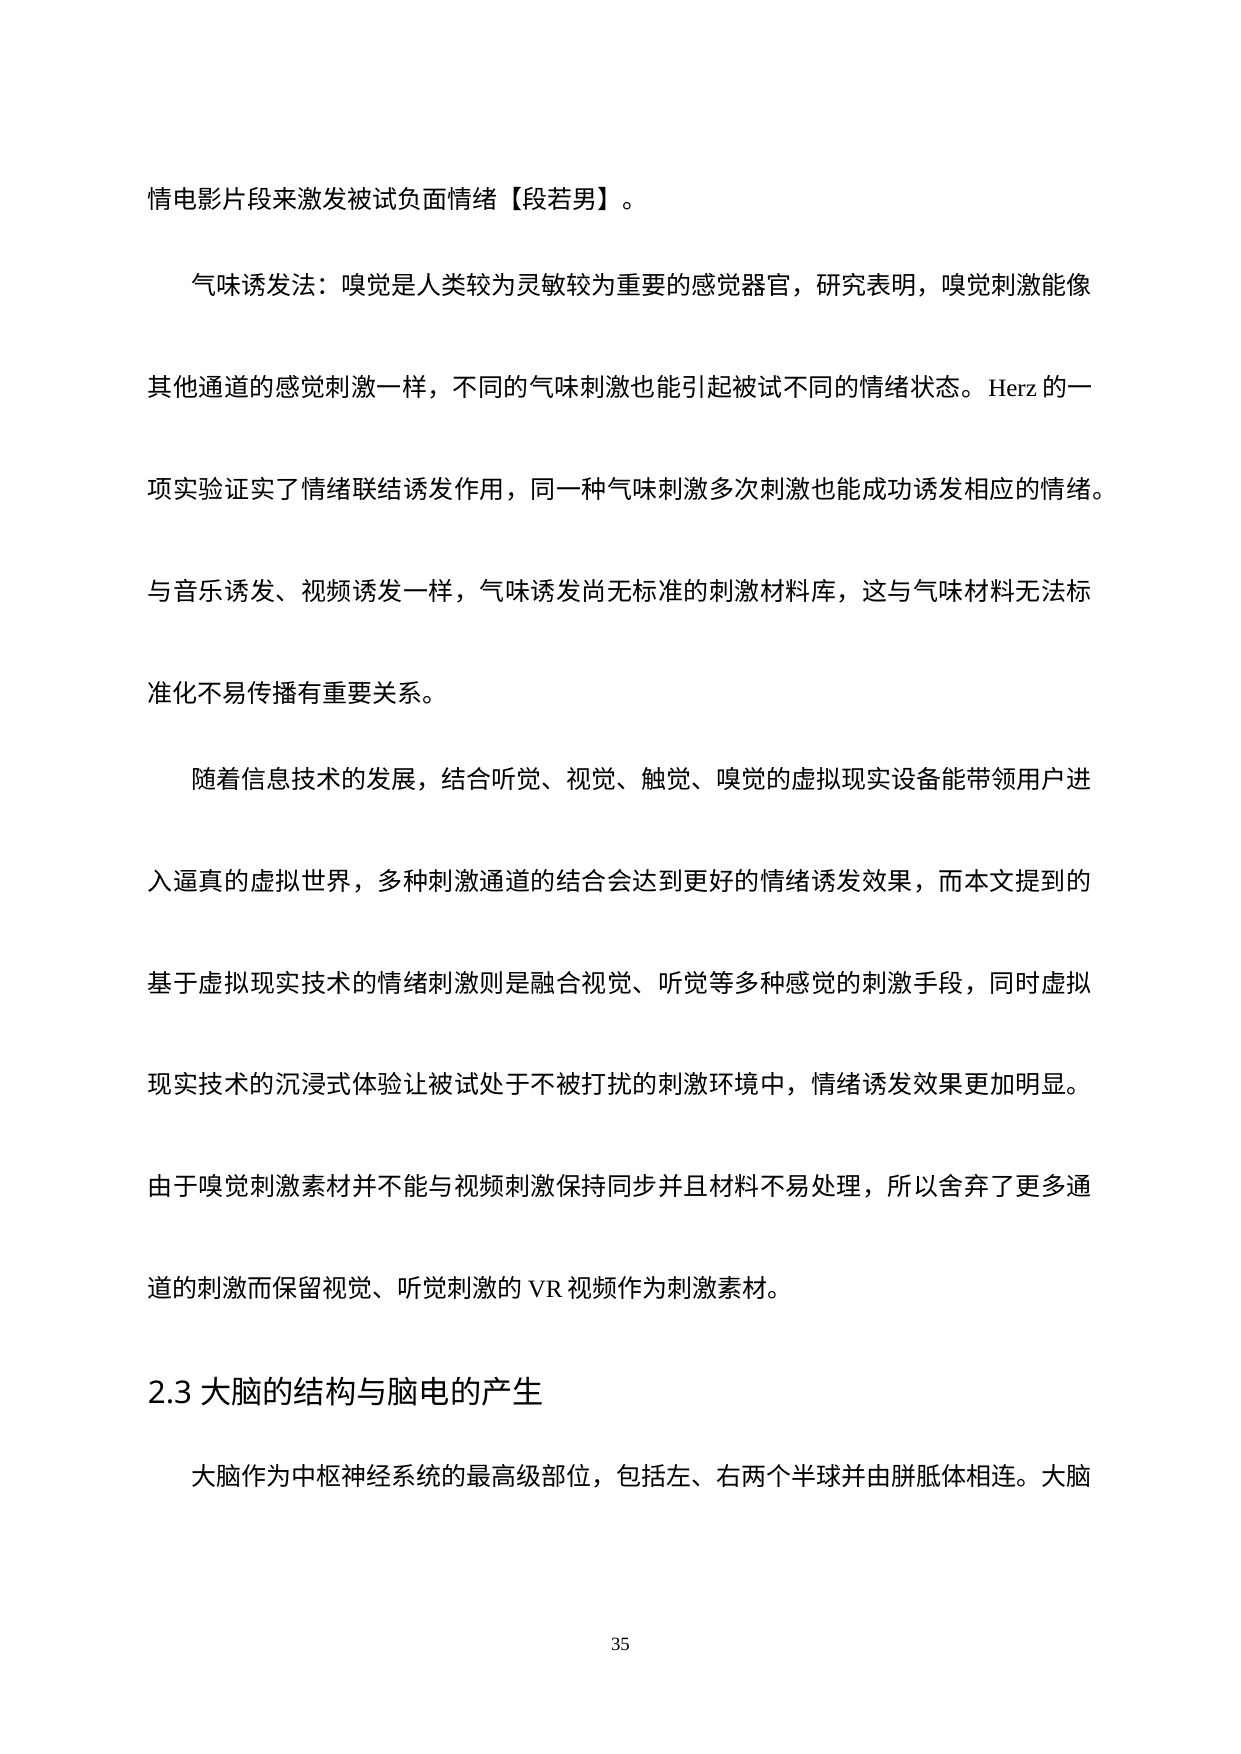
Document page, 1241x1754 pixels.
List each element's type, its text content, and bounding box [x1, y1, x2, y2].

subtitle 2.3 大脑的结构与脑电的产生 [148, 1356, 1092, 1424]
text 气味诱发法：嗅觉是人类较为灵敏较为重要的感觉器官，研究表明，嗅觉刺激能像其他通道的感觉刺激一样，不同的气味刺激也能引起被试不同的情绪状态。Herz的一项实验证实了情绪联结诱发作用，同一种气味刺激多次刺激也能成功诱发相应的情绪。与音乐诱发、视频诱发一样，气味诱发尚无标准的刺激材料库，这与气味材料无法标准化不易传播有重要关系。 [148, 250, 1092, 725]
text 随着信息技术的发展，结合听觉、视觉、触觉、嗅觉的虚拟现实设备能带领用户进入逼真的虚拟世界，多种刺激通道的结合会达到更好的情绪诱发效果，而本文提到的基于虚拟现实技术的情绪刺激则是融合视觉、听觉等多种感觉的刺激手段，同时虚拟现实技术的沉浸式体验让被试处于不被打扰的刺激环境中，情绪诱发效果更加明显。由于嗅觉刺激素材并不能与视频刺激保持同步并且材料不易处理，所以舍弃了更多通道的刺激而保留视觉、听觉刺激的VR视频作为刺激素材。 [148, 743, 1092, 1321]
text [148, 1441, 1092, 1509]
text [148, 164, 1092, 232]
